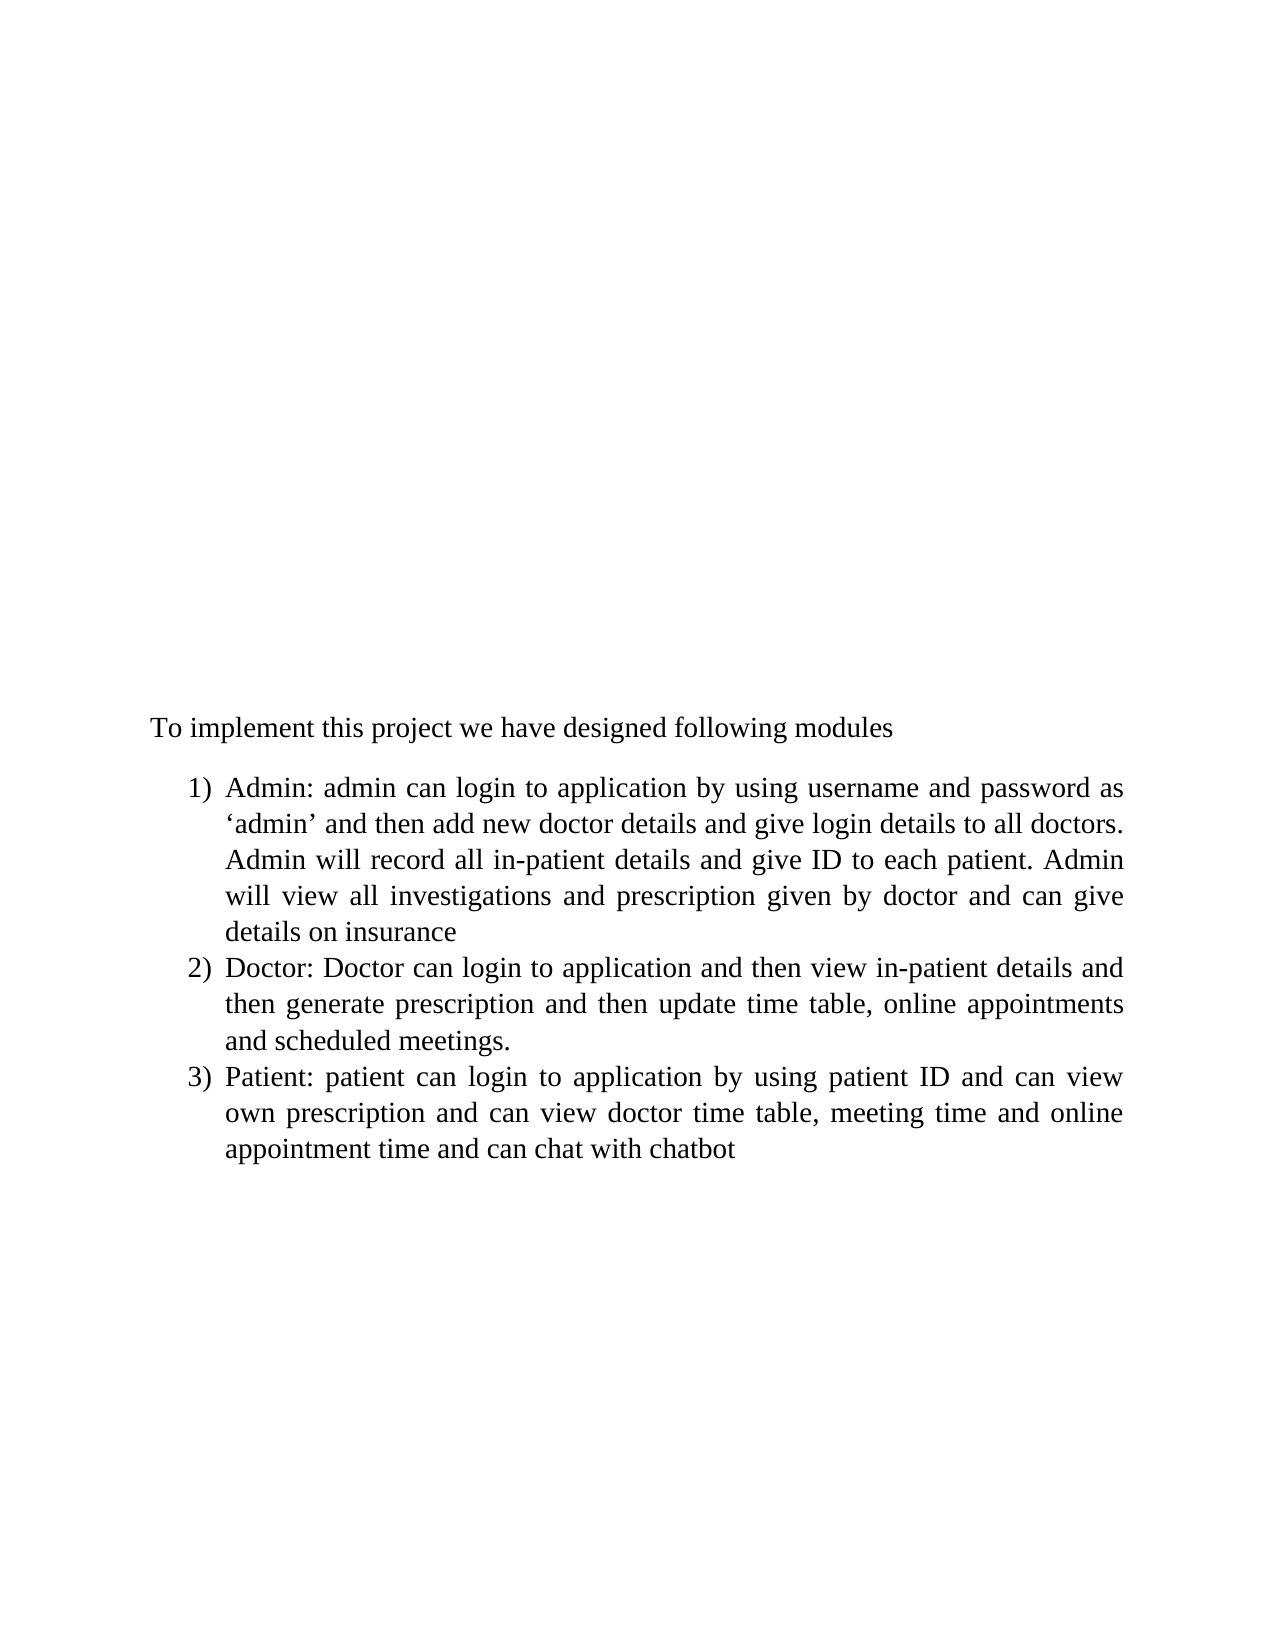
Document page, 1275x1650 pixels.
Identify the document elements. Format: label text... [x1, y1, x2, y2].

list Doctor: Doctor can login to application and then view in-patient details and then generate prescription and then update time table, online appointments and scheduled meetings. [187, 951, 1125, 1056]
text To implement this project we have designed following modules [150, 710, 1125, 744]
list Admin: admin can login to application by using username and password as ‘admin’ and then add new doctor details and give login details to all doctors. Admin will record all in-patient details and give ID to each patient. Admin will view all investigations and prescription given by doctor and can give details on insurance [187, 770, 1125, 948]
list Patient: patient can login to application by using patient ID and can view own prescription and can view doctor time table, meeting time and online appointment time and can chat with chatbot [187, 1059, 1125, 1165]
